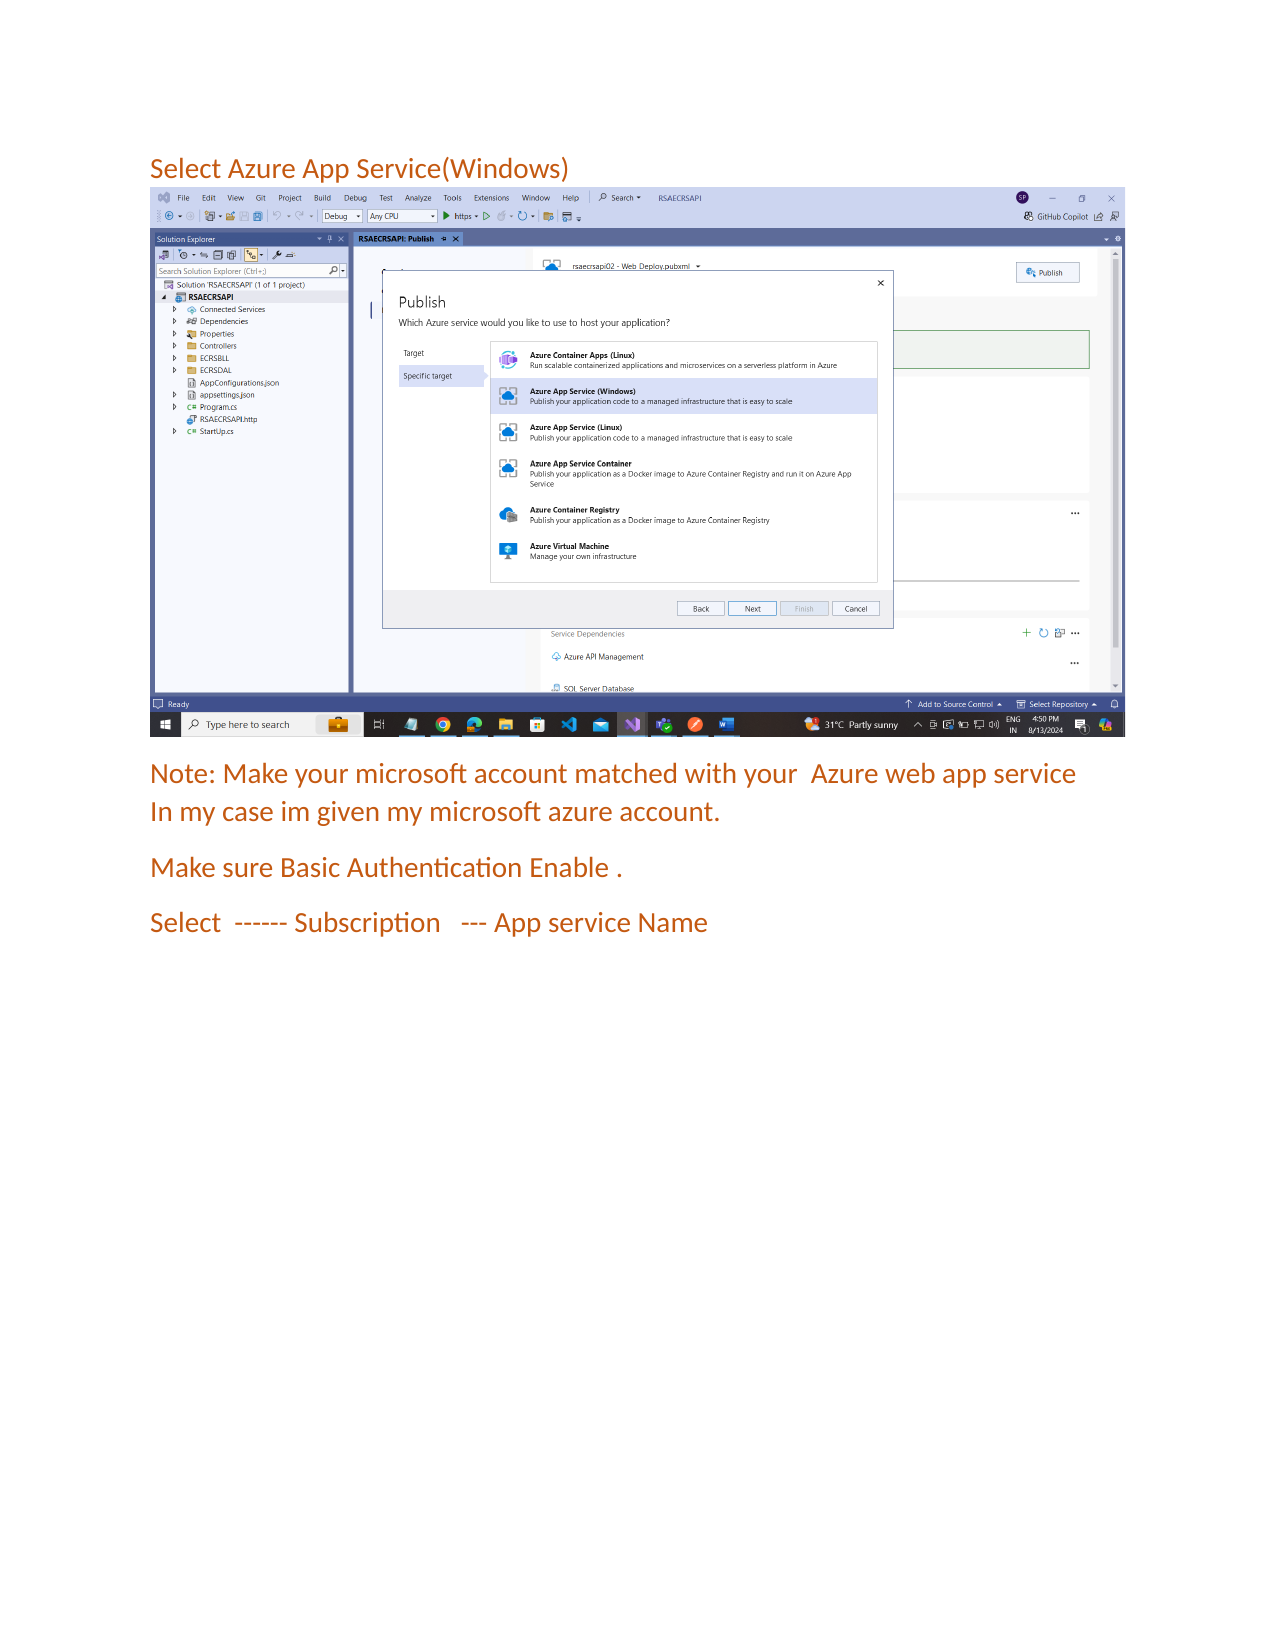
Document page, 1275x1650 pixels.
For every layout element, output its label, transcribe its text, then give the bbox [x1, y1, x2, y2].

text Select Azure App Service(Windows) [150, 150, 1125, 187]
text Select ------ Subscription --- App service Name [150, 904, 1125, 939]
picture [150, 187, 1125, 737]
text Note: Make your microsoft account matched with your Azure web app service In my case im given my microsoft azure account. [150, 755, 1125, 829]
text Make sure Basic Authentication Enable . [150, 849, 1125, 884]
